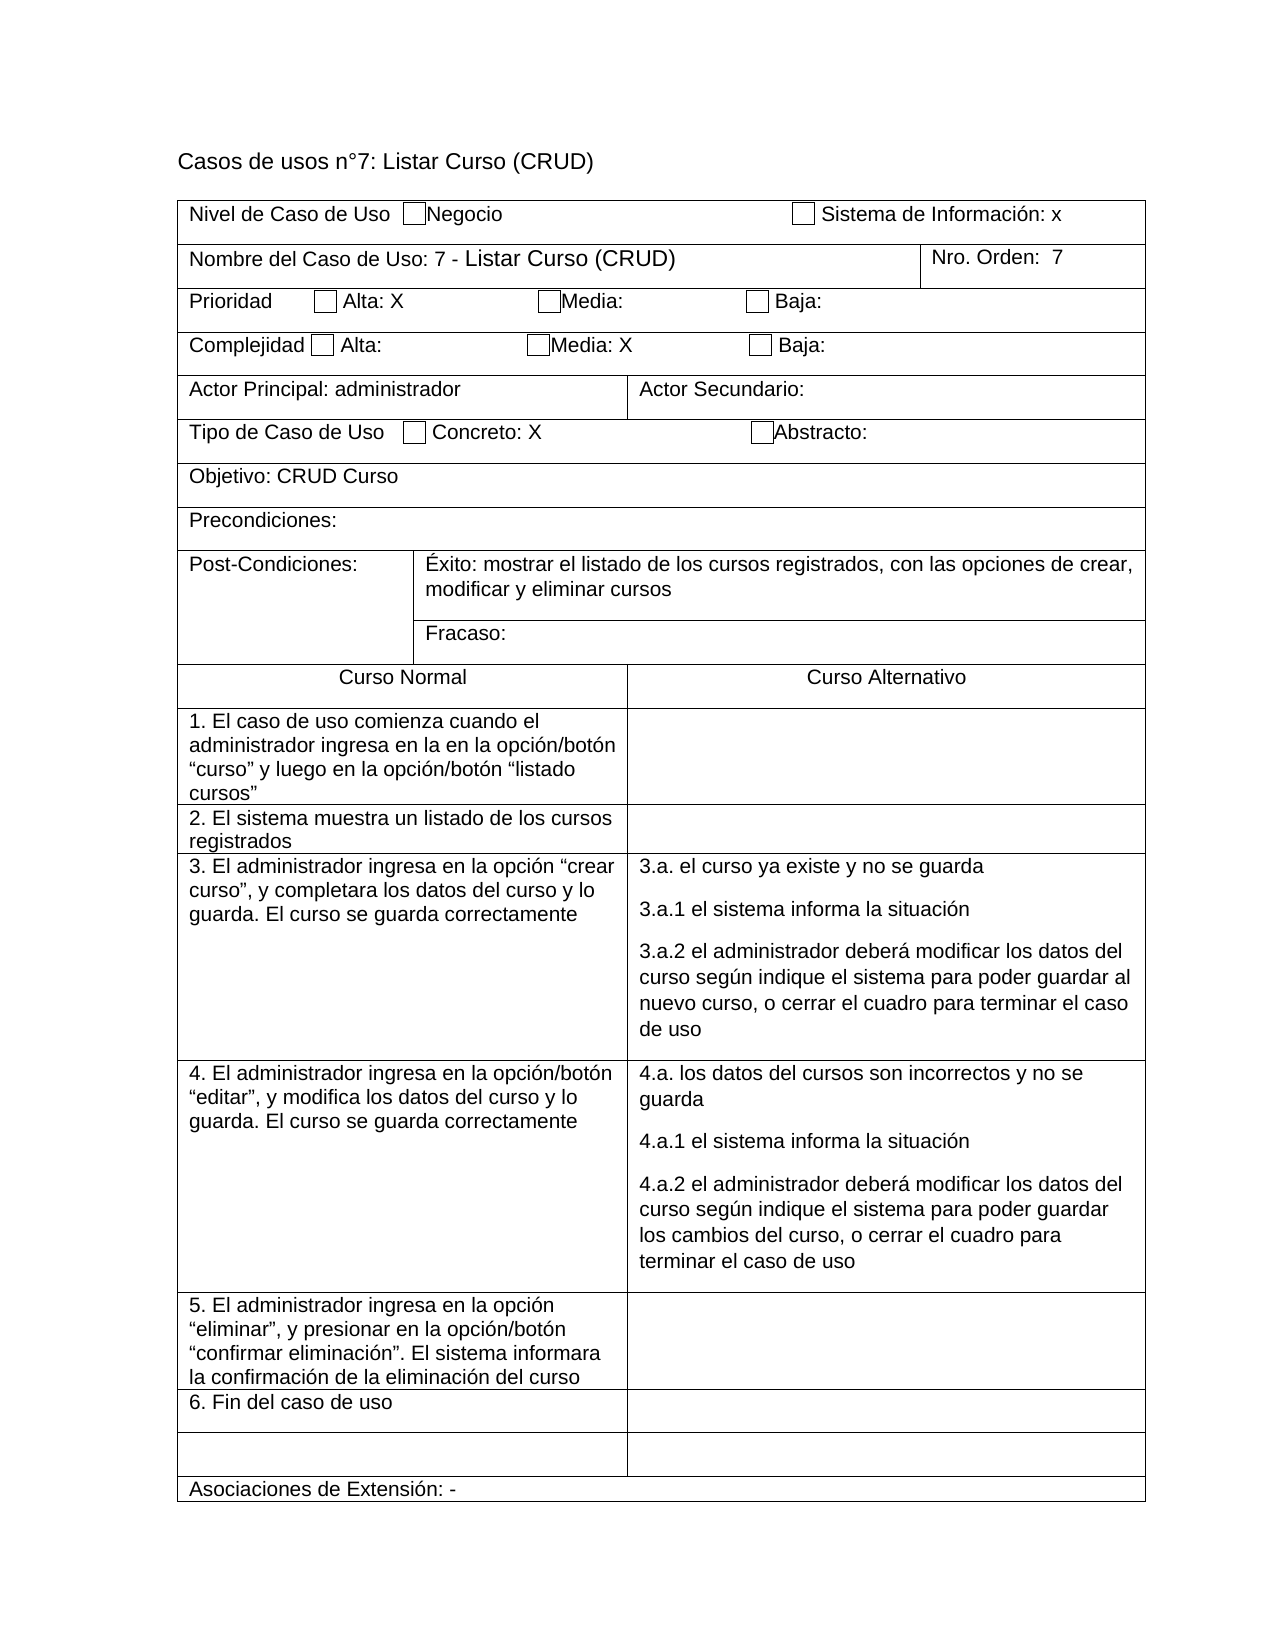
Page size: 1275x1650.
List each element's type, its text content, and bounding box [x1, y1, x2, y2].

table_cell 6. Fin del caso de uso [178, 1390, 627, 1432]
table_cell [628, 1390, 1145, 1432]
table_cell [178, 1477, 1145, 1501]
table_cell 3.a. el curso ya existe y no se guarda 3.a.1 el sistema informa la situación 3.a.2 el administrador deberá modificar los datos del curso según indique el sistema para poder guardar al nuevo curso, o cerrar el cuadro para terminar el caso de uso [628, 854, 1145, 1059]
table_cell [178, 1433, 627, 1476]
table_cell Éxito: mostrar el listado de los cursos registrados, con las opciones de crear, modificar y eliminar cursos [414, 551, 1145, 620]
table_cell Objetivo: CRUD Curso [178, 464, 1145, 507]
text Casos de usos n°7: Listar Curso (CRUD) [177, 148, 1098, 174]
table_cell Nombre del Caso de Uso: 7 - Listar Curso (CRUD) [178, 245, 920, 288]
table_cell Curso Alternativo [628, 665, 1145, 707]
table_cell Tipo de Caso de Uso Concreto: X Abstracto: [178, 420, 1145, 463]
table_cell 4.a. los datos del cursos son incorrectos y no se guarda 4.a.1 el sistema informa la situación 4.a.2 el administrador deberá modificar los datos del curso según indique el sistema para poder guardar los cambios del curso, o cerrar el cuadro para terminar el caso de uso [628, 1061, 1145, 1292]
table_cell Prioridad Alta: X Media: Baja: [178, 289, 1145, 332]
table_header Nivel de Caso de Uso Negocio Sistema de Información: x [178, 201, 1145, 244]
table_cell 2. El sistema muestra un listado de los cursos registrados [178, 805, 627, 853]
table_cell Precondiciones: [178, 508, 1145, 550]
table_cell Curso Normal [178, 665, 627, 707]
table_cell Nro. Orden: 7 [921, 245, 1145, 288]
table_cell [628, 1433, 1145, 1476]
table_cell Actor Principal: administrador [178, 376, 627, 419]
table_cell Actor Secundario: [628, 376, 1145, 419]
table_cell Complejidad Alta: Media: X Baja: [178, 333, 1145, 375]
table_cell 1. El caso de uso comienza cuando el administrador ingresa en la en la opción/botón “curso” y luego en la opción/botón “listado cursos” [178, 709, 627, 804]
table_cell [628, 709, 1145, 804]
table_cell 4. El administrador ingresa en la opción/botón “editar”, y modifica los datos del curso y lo guarda. El curso se guarda correctamente [178, 1061, 627, 1292]
table_cell 3. El administrador ingresa en la opción “crear curso”, y completara los datos del curso y lo guarda. El curso se guarda correctamente [178, 854, 627, 1059]
table_cell [628, 1293, 1145, 1388]
table_cell Post-Condiciones: [178, 551, 413, 664]
table_cell [628, 805, 1145, 853]
table_cell Fracaso: [414, 621, 1145, 664]
table_cell 5. El administrador ingresa en la opción “eliminar”, y presionar en la opción/botón “confirmar eliminación”. El sistema informara la confirmación de la eliminación del curso [178, 1293, 627, 1388]
